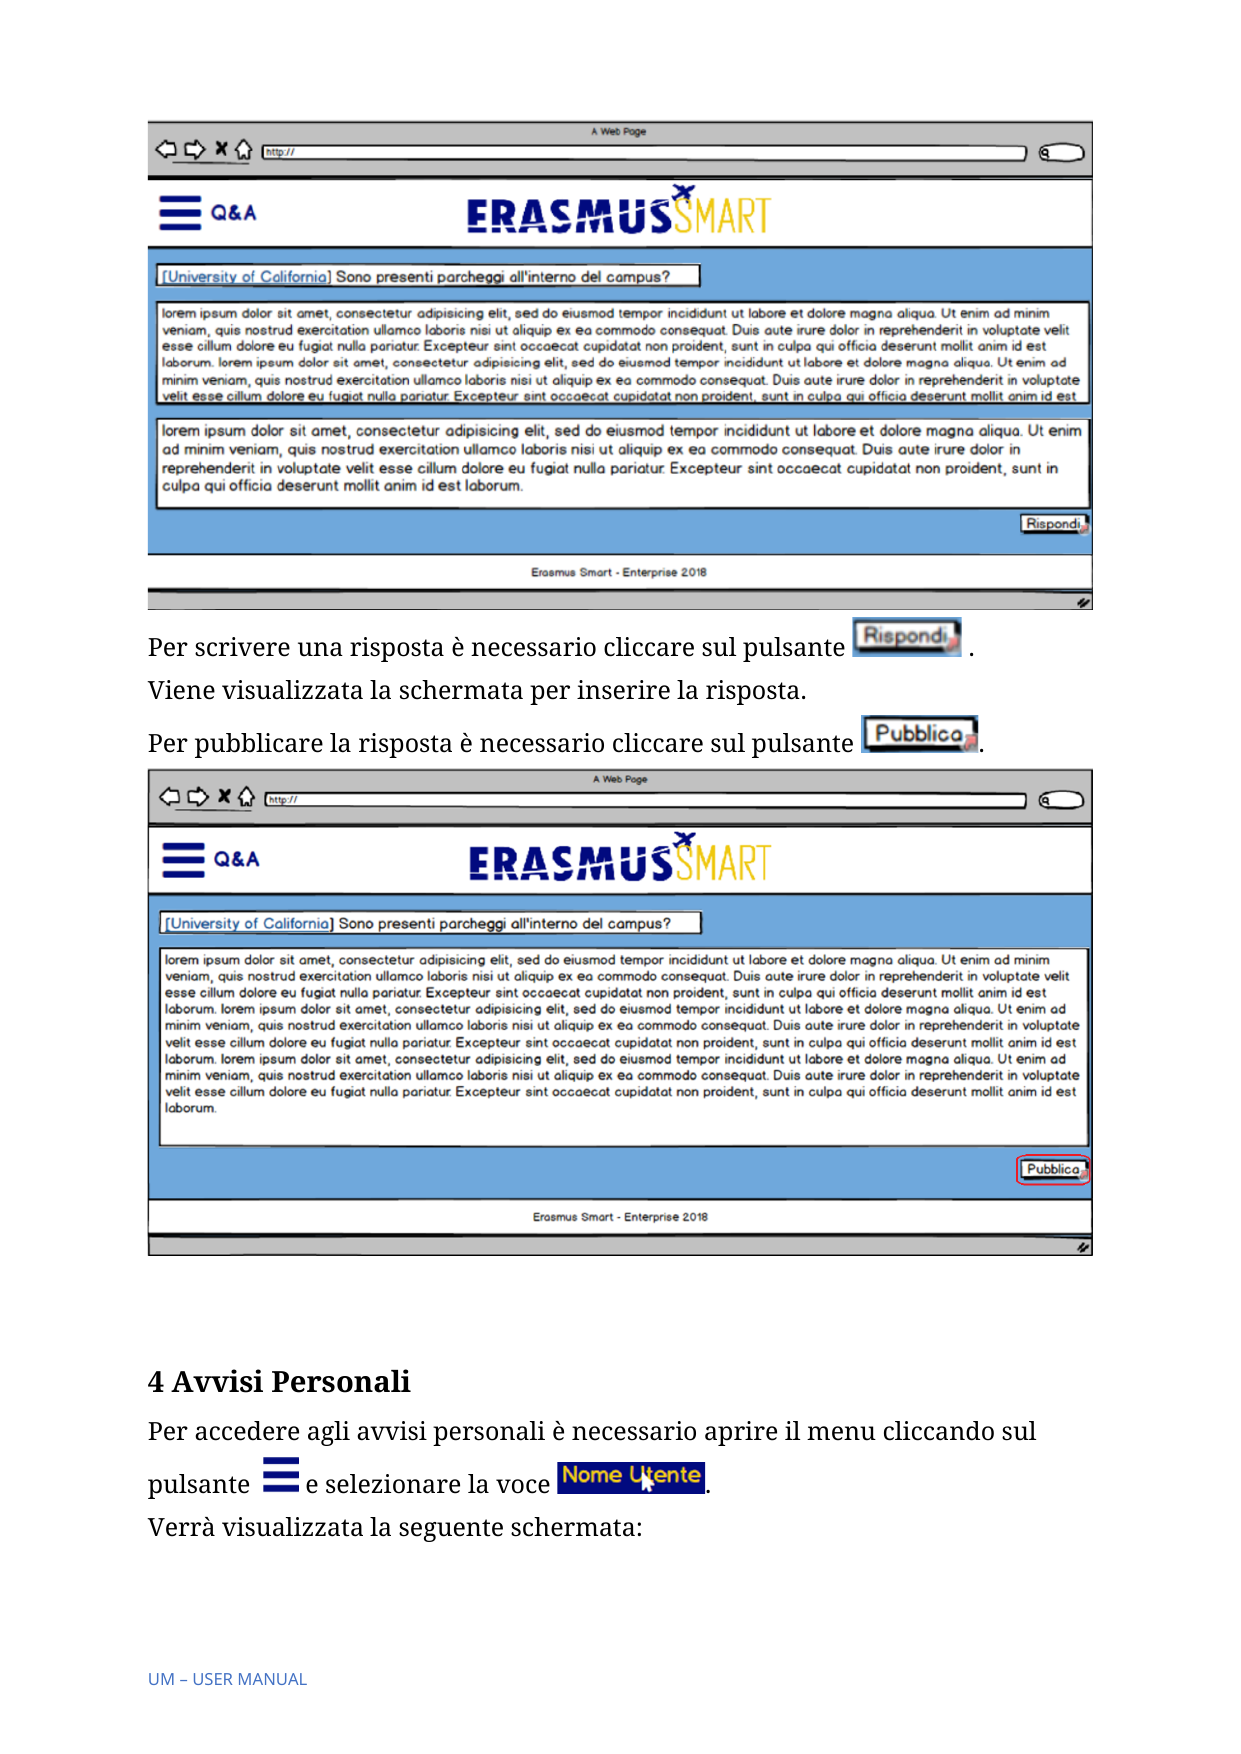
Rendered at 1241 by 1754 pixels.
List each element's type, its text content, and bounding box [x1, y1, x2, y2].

text Per accedere agli avvisi personali è necessario aprire il menu cliccando sul pulsante e selezionare la voce . [148, 1414, 1092, 1501]
text Viene visualizzata la schermata per inserire la risposta. [148, 672, 1092, 706]
subtitle 4 Avvisi Personali [148, 1362, 1092, 1401]
text Per pubblicare la risposta è necessario cliccare sul pulsante . [148, 715, 1092, 760]
picture [852, 617, 962, 657]
text Per scrivere una risposta è necessario cliccare sul pulsante . [148, 618, 1092, 664]
picture [263, 1456, 299, 1494]
picture [557, 1462, 705, 1494]
picture [861, 715, 979, 753]
text Verrà visualizzata la seguente schermata: [148, 1509, 1092, 1543]
picture [147, 119, 1093, 610]
picture [147, 768, 1093, 1256]
